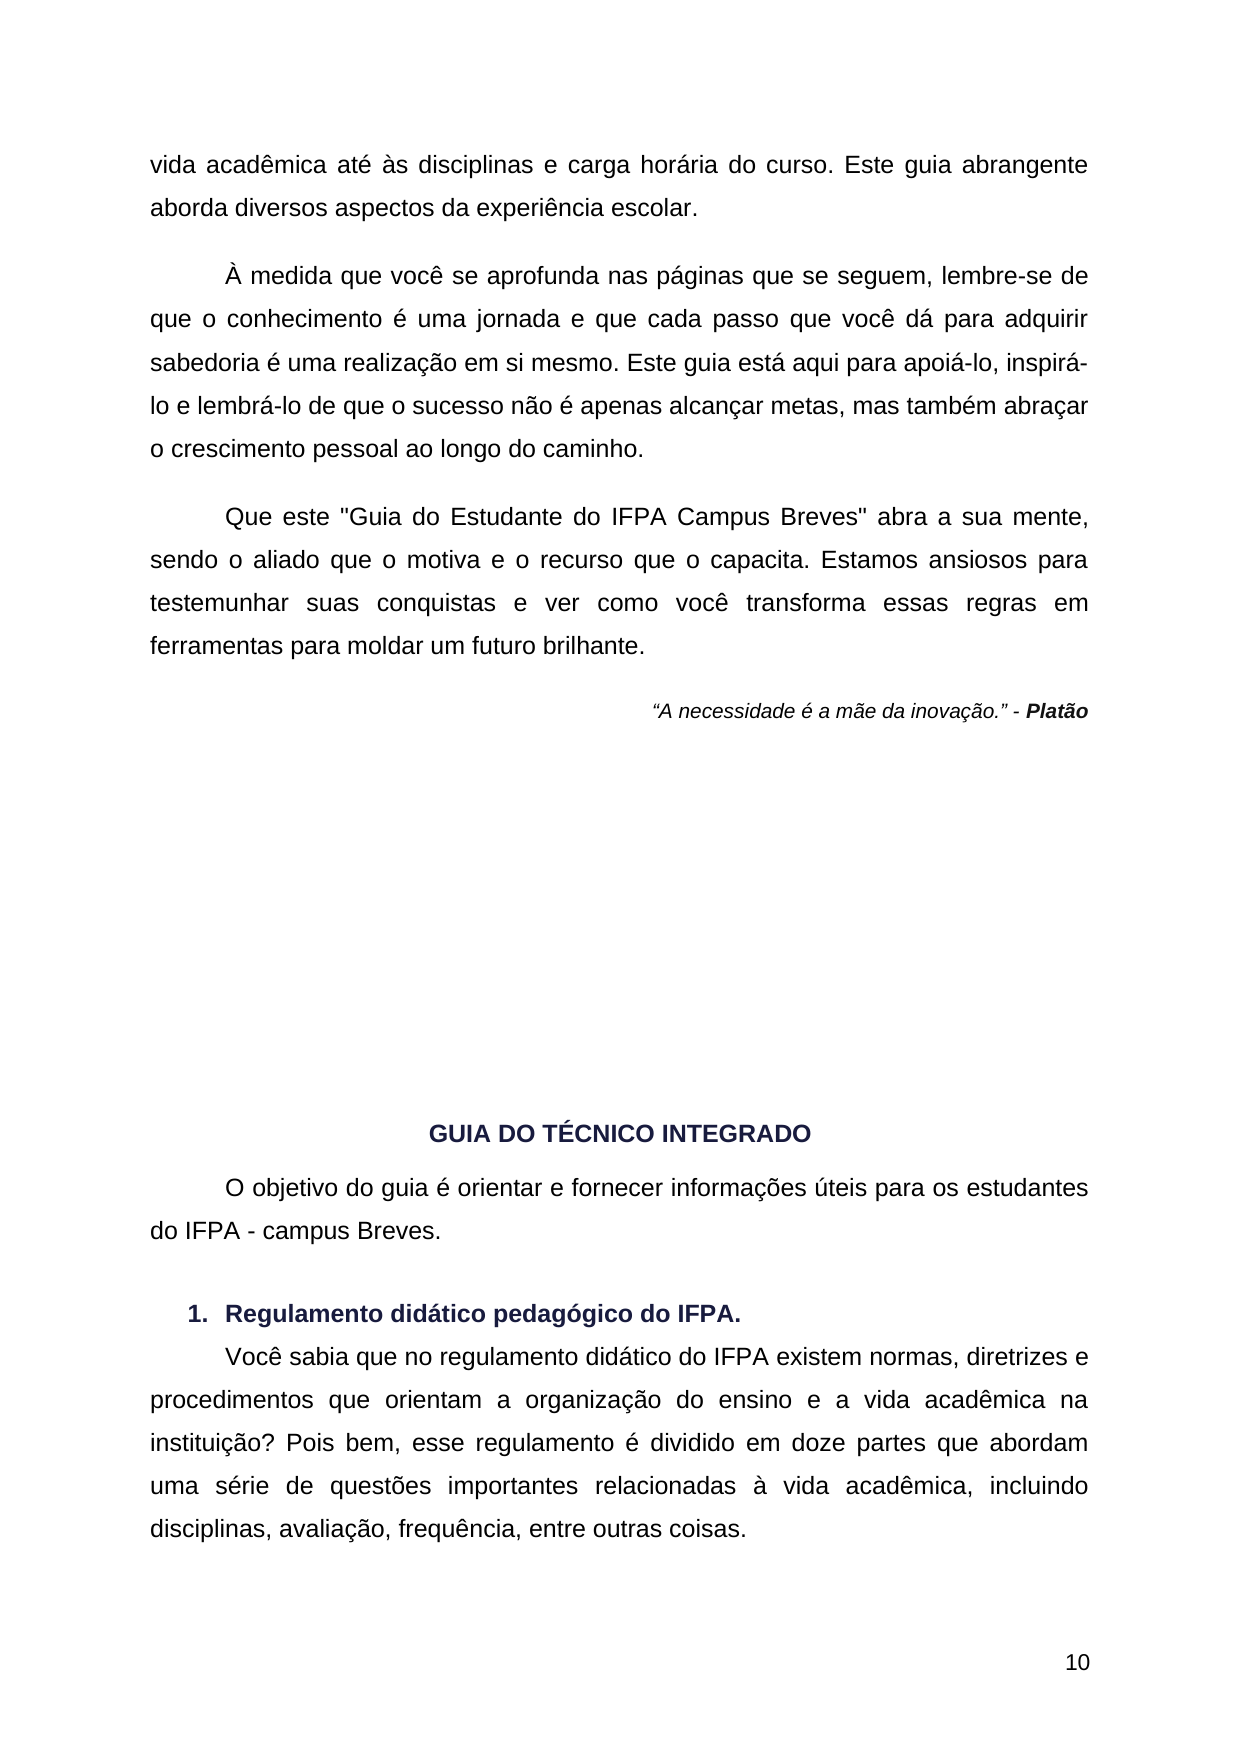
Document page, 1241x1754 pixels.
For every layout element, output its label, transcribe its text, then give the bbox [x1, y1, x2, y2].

text “A necessidade é a mãe da inovação.” - Platão [150, 699, 1090, 723]
subtitle Regulamento didático pedagógico do IFPA. [187, 1298, 1090, 1327]
text À medida que você se aprofunda nas páginas que se seguem, lembre-se de que o conhecimento é uma jornada e que cada passo que você dá para adquirir sabedoria é uma realização em si mesmo. Este guia está aqui para apoiá-lo, inspirá-lo e lembrá-lo de que o sucesso não é apenas alcançar metas, mas também abraçar o crescimento pessoal ao longo do caminho. [150, 261, 1090, 462]
subtitle GUIA DO TÉCNICO INTEGRADO [150, 1119, 1090, 1148]
text Você sabia que no regulamento didático do IFPA existem normas, diretrizes e procedimentos que orientam a organização do ensino e a vida acadêmica na instituição? Pois bem, esse regulamento é dividido em doze partes que abordam uma série de questões importantes relacionadas à vida acadêmica, incluindo disciplinas, avaliação, frequência, entre outras coisas. [150, 1342, 1090, 1543]
text O objetivo do guia é orientar e fornecer informações úteis para os estudantes do IFPA - campus Breves. [150, 1173, 1090, 1245]
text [150, 150, 1090, 222]
text Que este "Guia do Estudante do IFPA Campus Breves" abra a sua mente, sendo o aliado que o motiva e o recurso que o capacita. Estamos ansiosos para testemunhar suas conquistas e ver como você transforma essas regras em ferramentas para moldar um futuro brilhante. [150, 502, 1090, 660]
